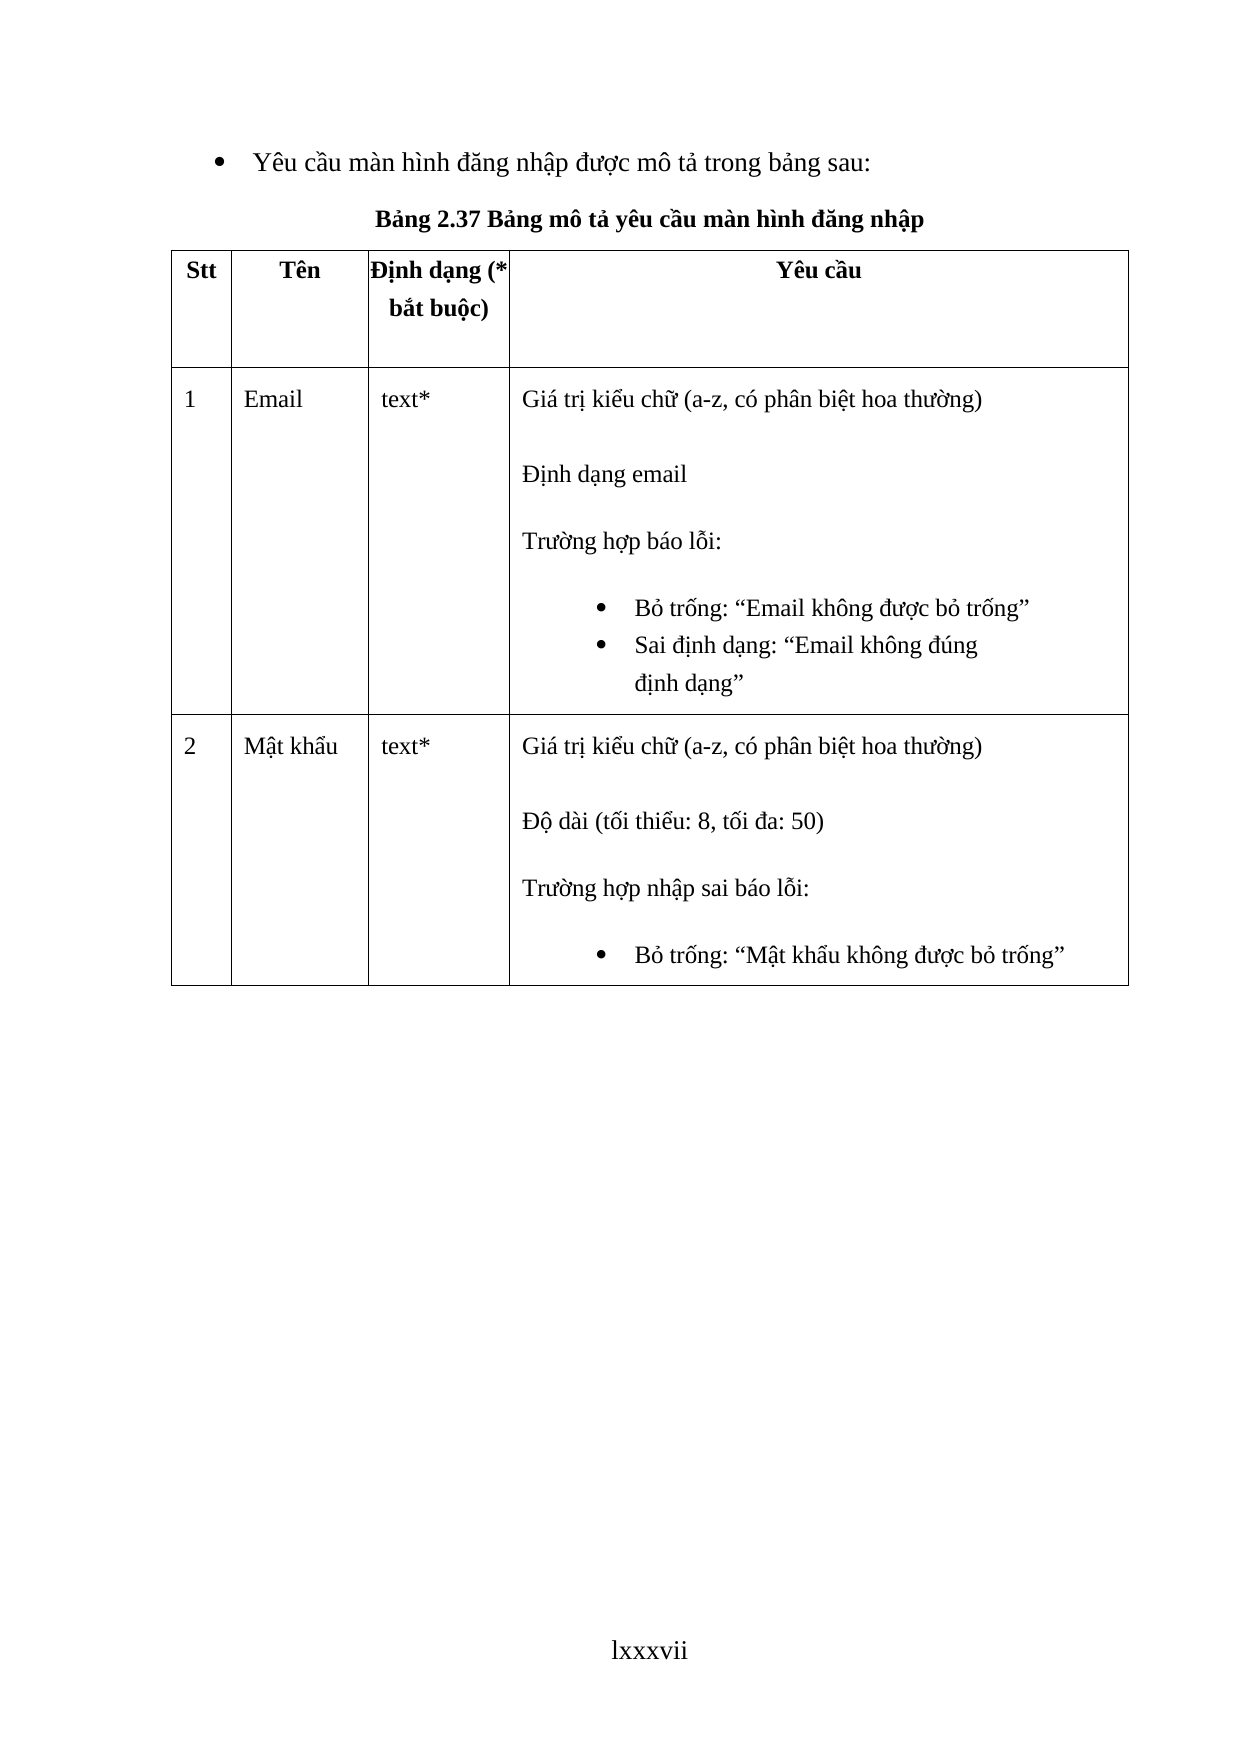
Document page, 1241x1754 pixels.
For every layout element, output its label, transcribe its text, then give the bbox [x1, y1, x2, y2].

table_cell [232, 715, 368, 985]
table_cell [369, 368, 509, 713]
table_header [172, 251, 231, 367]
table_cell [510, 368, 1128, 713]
list Yêu cầu màn hình đăng nhập được mô tả trong bảng sau: [215, 143, 1122, 181]
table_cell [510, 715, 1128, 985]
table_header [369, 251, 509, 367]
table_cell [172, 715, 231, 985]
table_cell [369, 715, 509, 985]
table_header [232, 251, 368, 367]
text Bảng 2.37 Bảng mô tả yêu cầu màn hình đăng nhập [177, 200, 1122, 237]
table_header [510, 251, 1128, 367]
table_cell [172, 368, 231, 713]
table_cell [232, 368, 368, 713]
